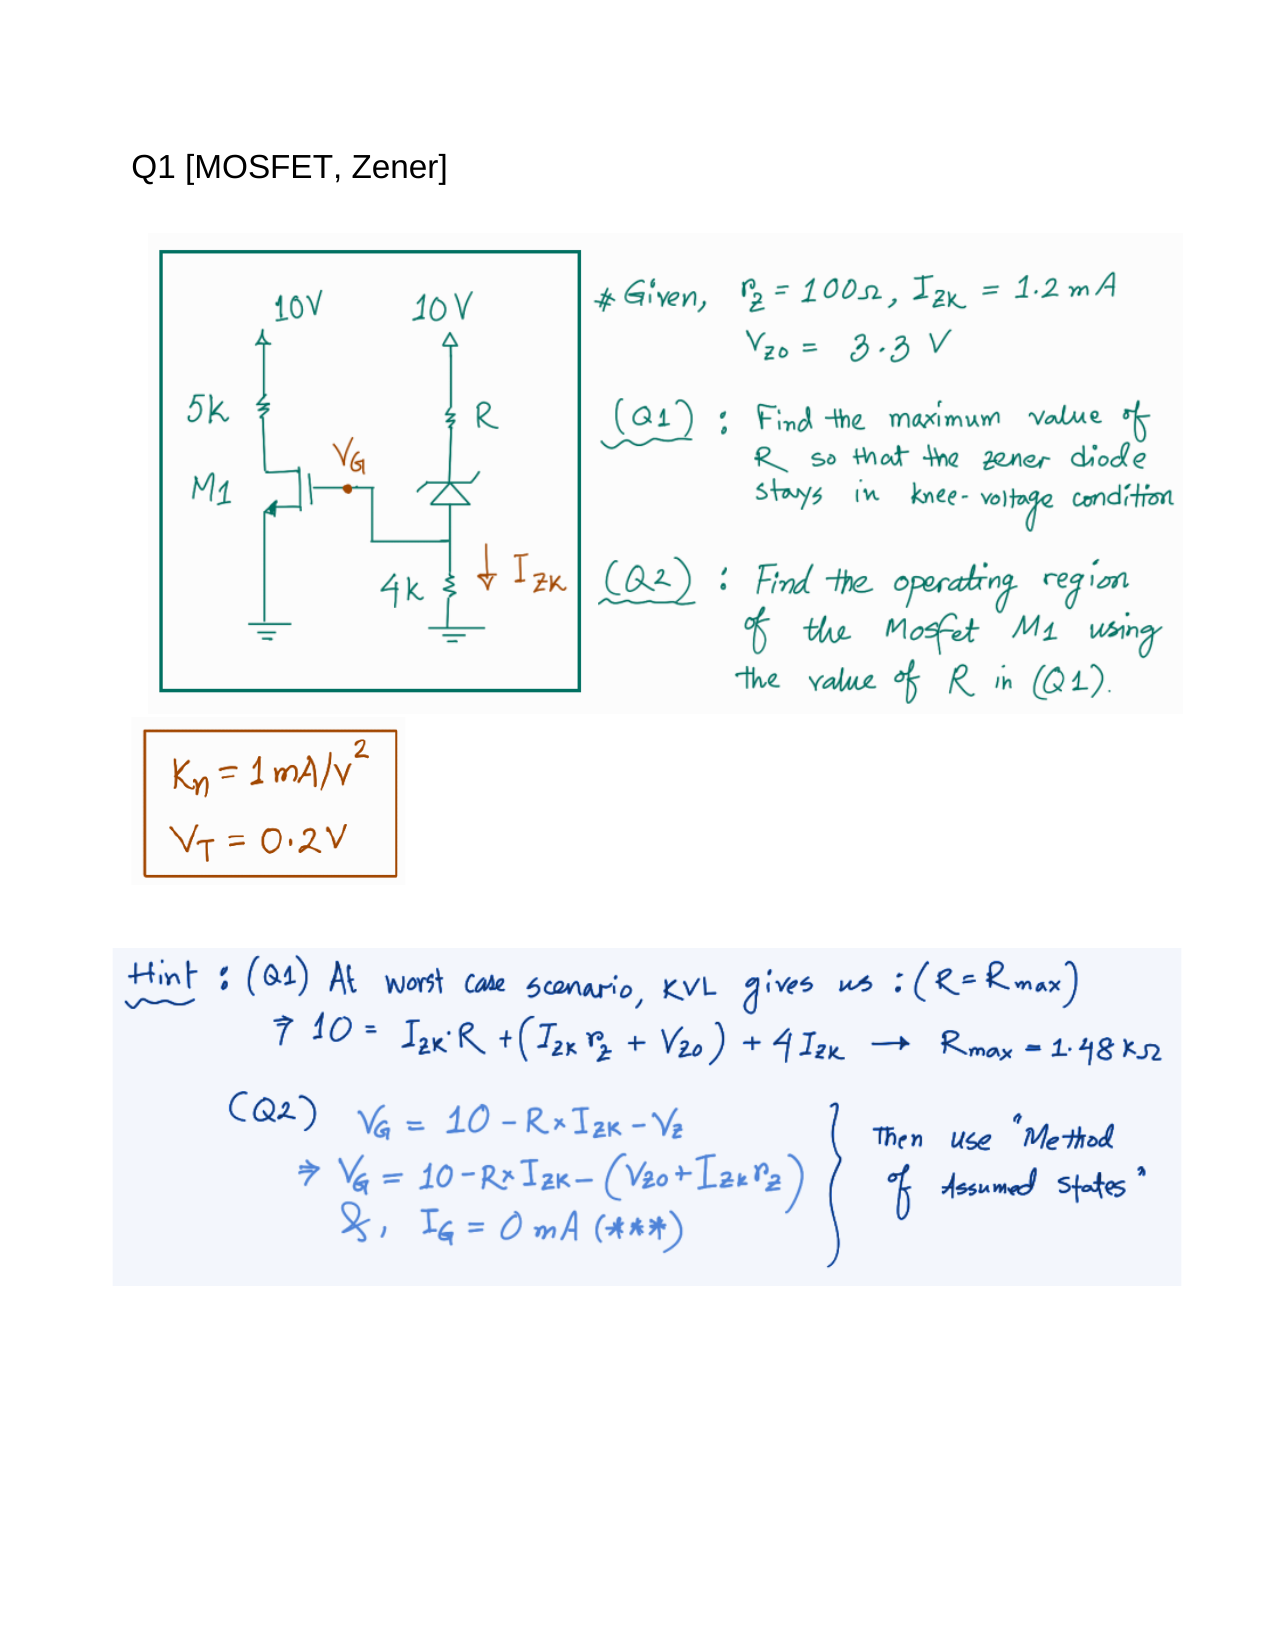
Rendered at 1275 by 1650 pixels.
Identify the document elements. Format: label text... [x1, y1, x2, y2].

picture [148, 233, 1184, 714]
subtitle Q1 [MOSFET, Zener] [131, 105, 1162, 198]
picture [131, 717, 406, 885]
picture [112, 948, 1182, 1286]
